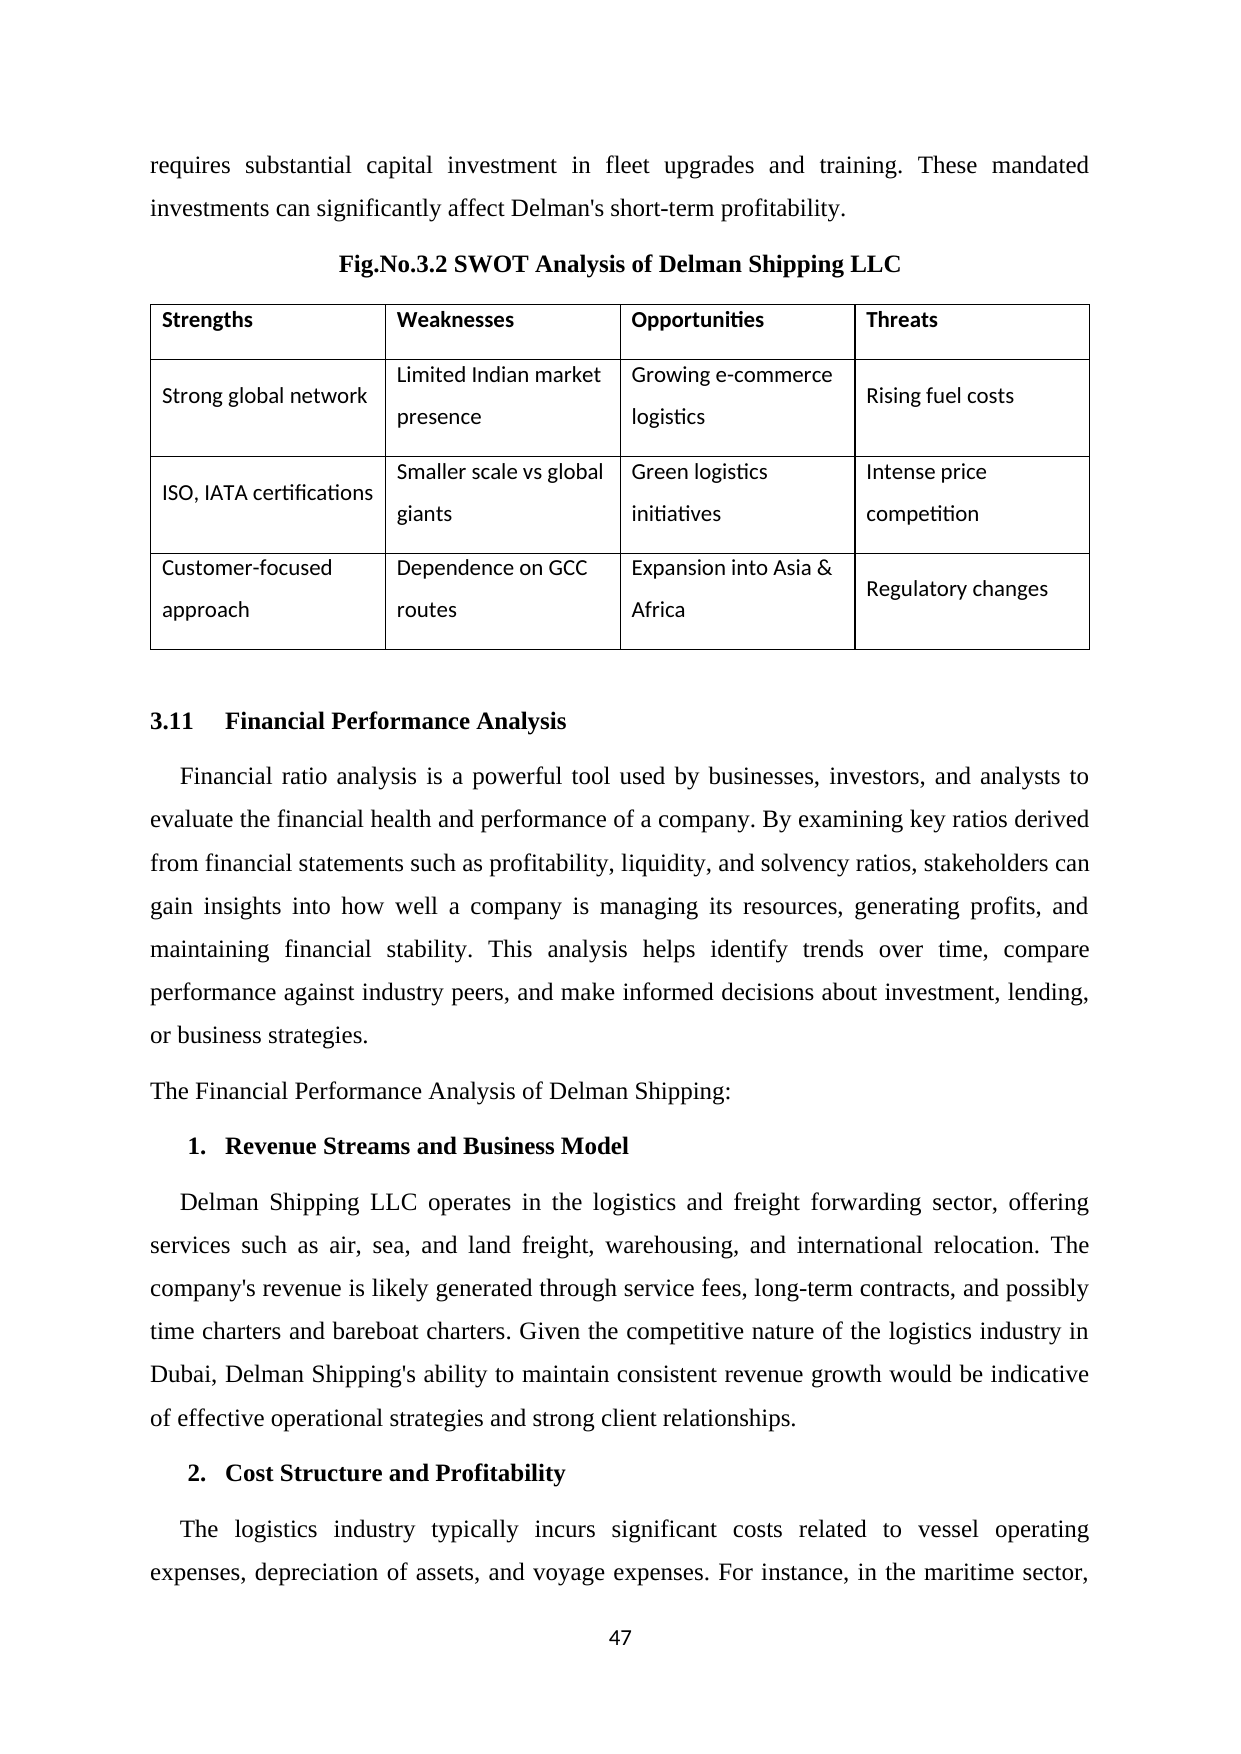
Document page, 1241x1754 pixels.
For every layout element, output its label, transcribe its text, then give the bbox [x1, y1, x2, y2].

table_header Opportunities [621, 305, 854, 359]
table_cell Expansion into Asia & Africa [621, 554, 854, 649]
table_cell Growing e-commerce logistics [621, 360, 854, 456]
table_header Strengths [151, 305, 385, 359]
table_cell Rising fuel costs [856, 360, 1089, 456]
table_cell Intense price competition [856, 457, 1089, 552]
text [150, 150, 1090, 222]
table_cell Limited Indian market presence [386, 360, 620, 456]
table_header Threats [856, 305, 1089, 359]
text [150, 1514, 1090, 1586]
table_cell Regulatory changes [856, 554, 1089, 649]
text Financial ratio analysis is a powerful tool used by businesses, investors, and analysts to evaluate the financial health and performance of a company. By examining key ratios derived from financial statements such as profitability, liquidity, and solvency ratios, stakeholders can gain insights into how well a company is managing its resources, generating profits, and maintaining financial stability. This analysis helps identify trends over time, compare performance against industry peers, and make informed decisions about investment, lending, or business strategies. [150, 761, 1090, 1049]
list Financial Performance Analysis [150, 706, 1090, 734]
table_cell ISO, IATA certifications [151, 457, 385, 552]
table_cell Strong global network [151, 360, 385, 456]
table_cell Dependence on GCC routes [386, 554, 620, 649]
text Fig.No.3.2 SWOT Analysis of Delman Shipping LLC [150, 249, 1090, 277]
table_cell Green logistics initiatives [621, 457, 854, 552]
text Delman Shipping LLC operates in the logistics and freight forwarding sector, offering services such as air, sea, and land freight, warehousing, and international relocation. The company's revenue is likely generated through service fees, long-term contracts, and possibly time charters and bareboat charters. Given the competitive nature of the logistics industry in Dubai, Delman Shipping's ability to maintain consistent revenue growth would be indicative of effective operational strategies and strong client relationships. [150, 1187, 1090, 1431]
table_cell Customer-focused approach [151, 554, 385, 649]
table_cell Smaller scale vs global giants [386, 457, 620, 552]
text The Financial Performance Analysis of Delman Shipping: [150, 1076, 1090, 1104]
list Revenue Streams and Business Model [187, 1131, 1090, 1160]
table_header Weaknesses [386, 305, 620, 359]
list Cost Structure and Profitability [187, 1458, 1090, 1487]
